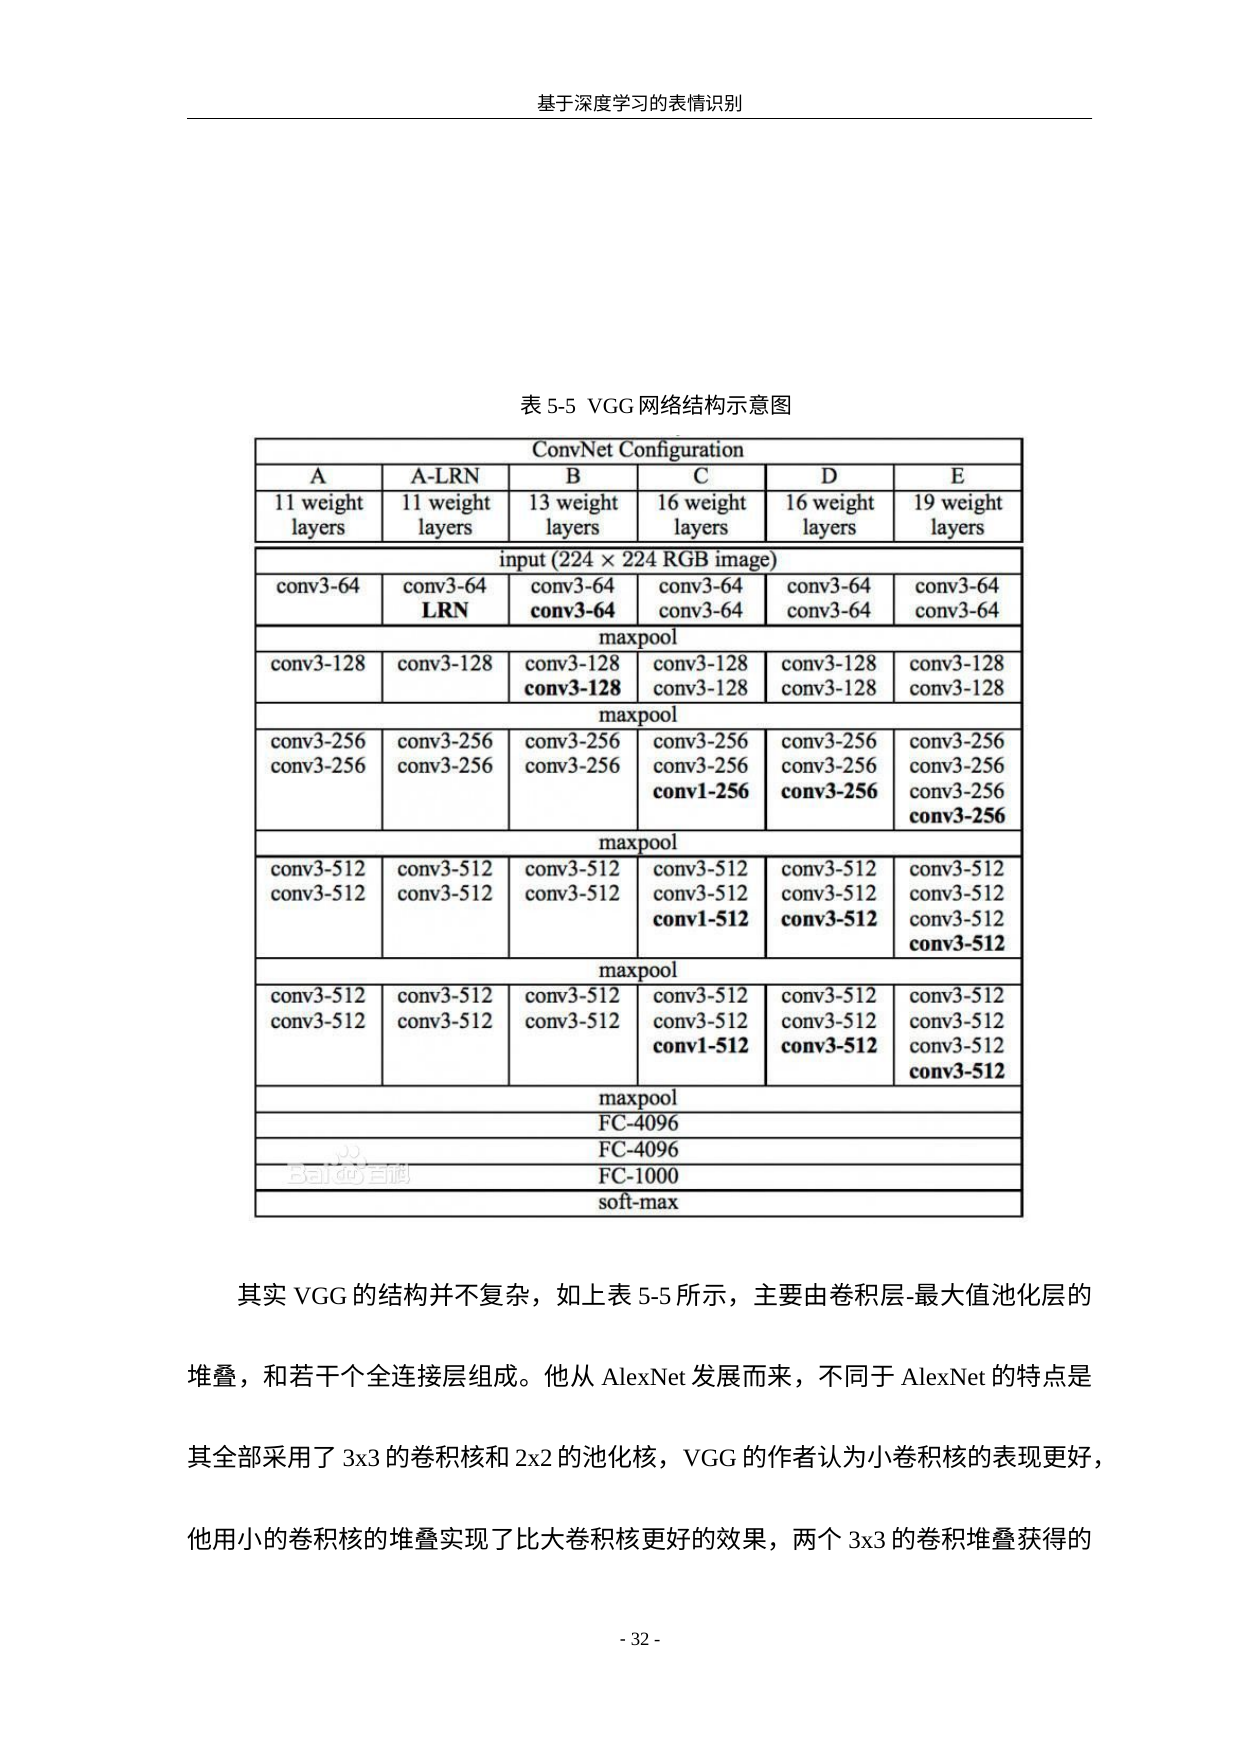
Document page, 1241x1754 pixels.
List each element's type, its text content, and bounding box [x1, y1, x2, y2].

picture [248, 435, 1032, 1224]
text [187, 1261, 1092, 1570]
text 表5-5 VGG网络结构示意图 [187, 387, 1092, 420]
